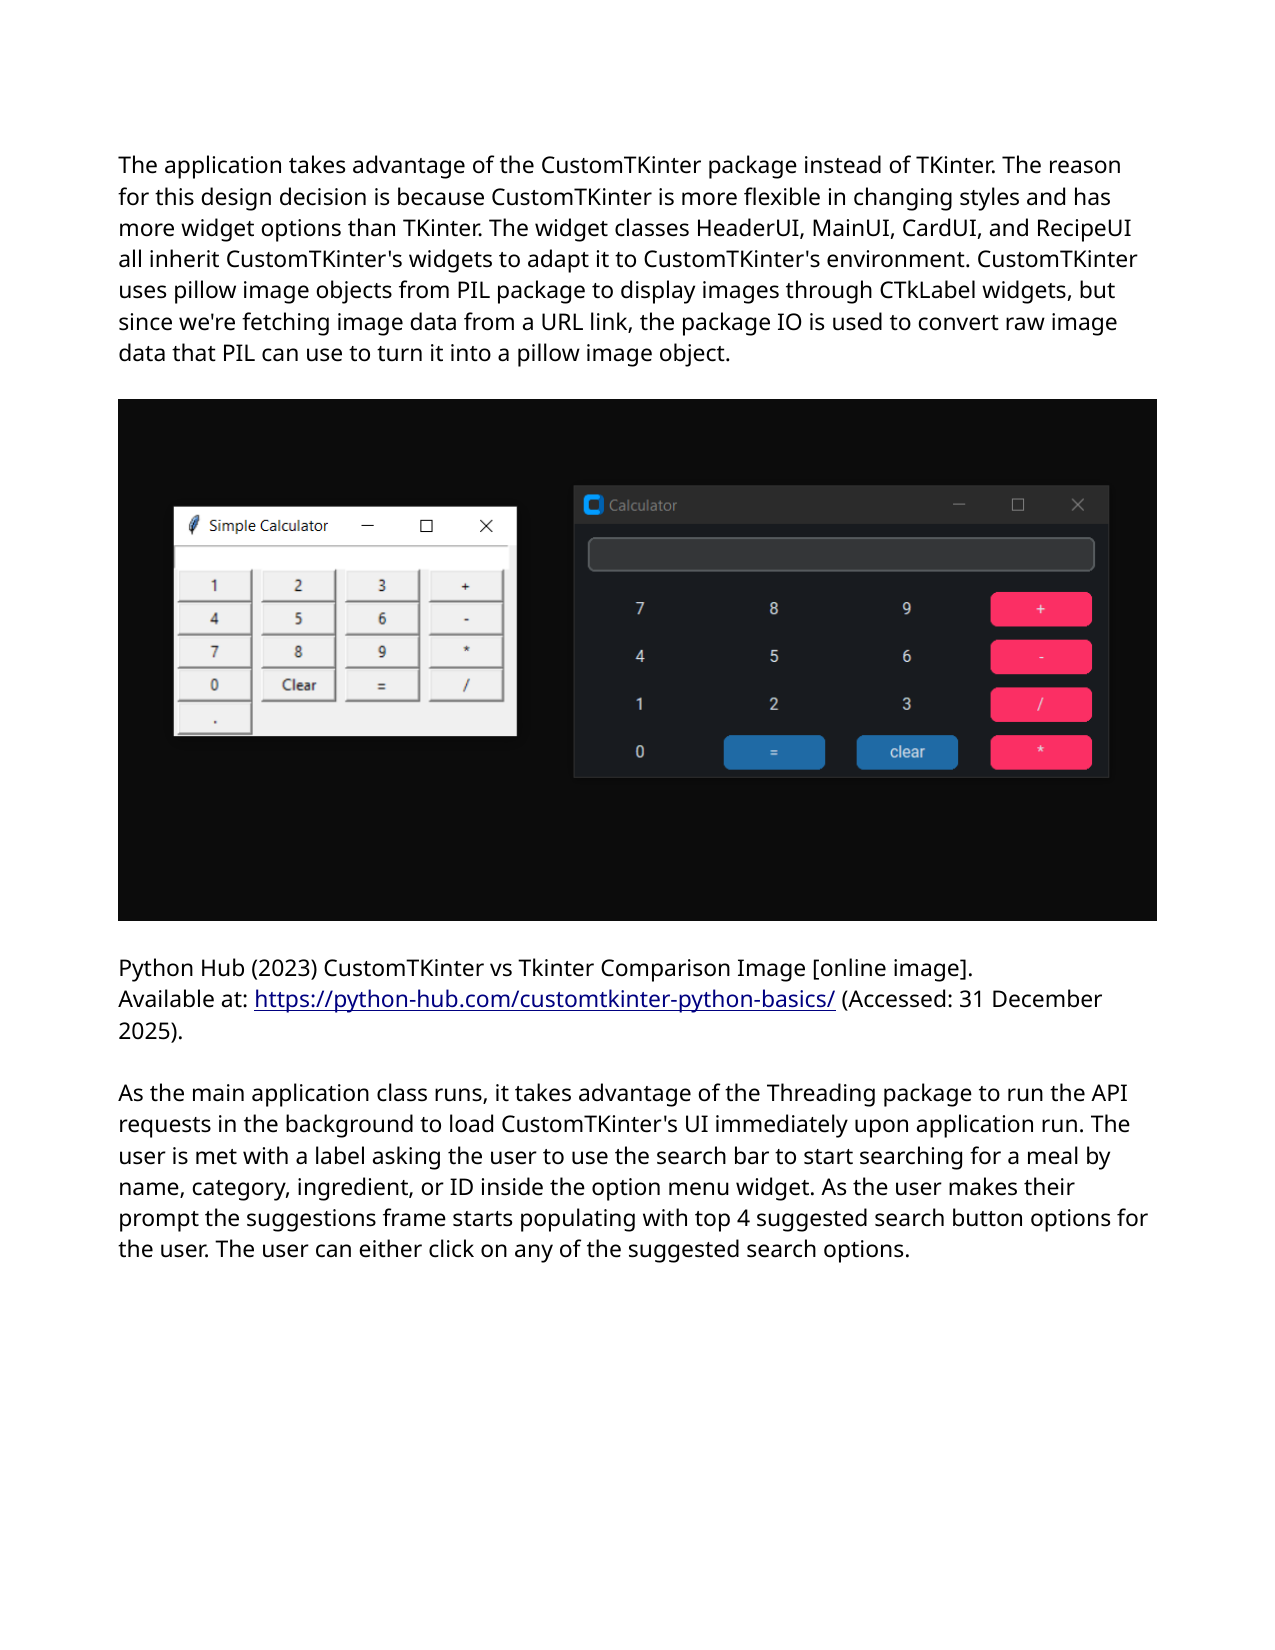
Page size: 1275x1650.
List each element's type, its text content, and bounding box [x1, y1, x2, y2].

picture [118, 399, 1157, 921]
text Python Hub (2023) CustomTKinter vs Tkinter Comparison Image [online image]. [118, 921, 1157, 983]
text The application takes advantage of the CustomTKinter package instead of TKinter. The reason for this design decision is because CustomTKinter is more flexible in changing styles and has more widget options than TKinter. The widget classes HeaderUI, MainUI, CardUI, and RecipeUI all inherit CustomTKinter's widgets to adapt it to CustomTKinter's environment. CustomTKinter uses pillow image objects from PIL package to display images through CTkLabel widgets, but since we're fetching image data from a URL link, the package IO is used to convert raw image data that PIL can use to turn it into a pillow image object. [118, 149, 1157, 368]
text As the main application class runs, it takes advantage of the Threading package to run the API requests in the background to load CustomTKinter's UI immediately upon application run. The user is met with a label asking the user to use the search bar to start searching for a meal by name, category, ingredient, or ID inside the option menu widget. As the user makes their prompt the suggestions frame starts populating with top 4 suggested search button options for the user. The user can either click on any of the suggested search options. [118, 1077, 1157, 1293]
text Available at: https://python-hub.com/customtkinter-python-basics/ (Accessed: 31 December 2025). [118, 983, 1157, 1046]
